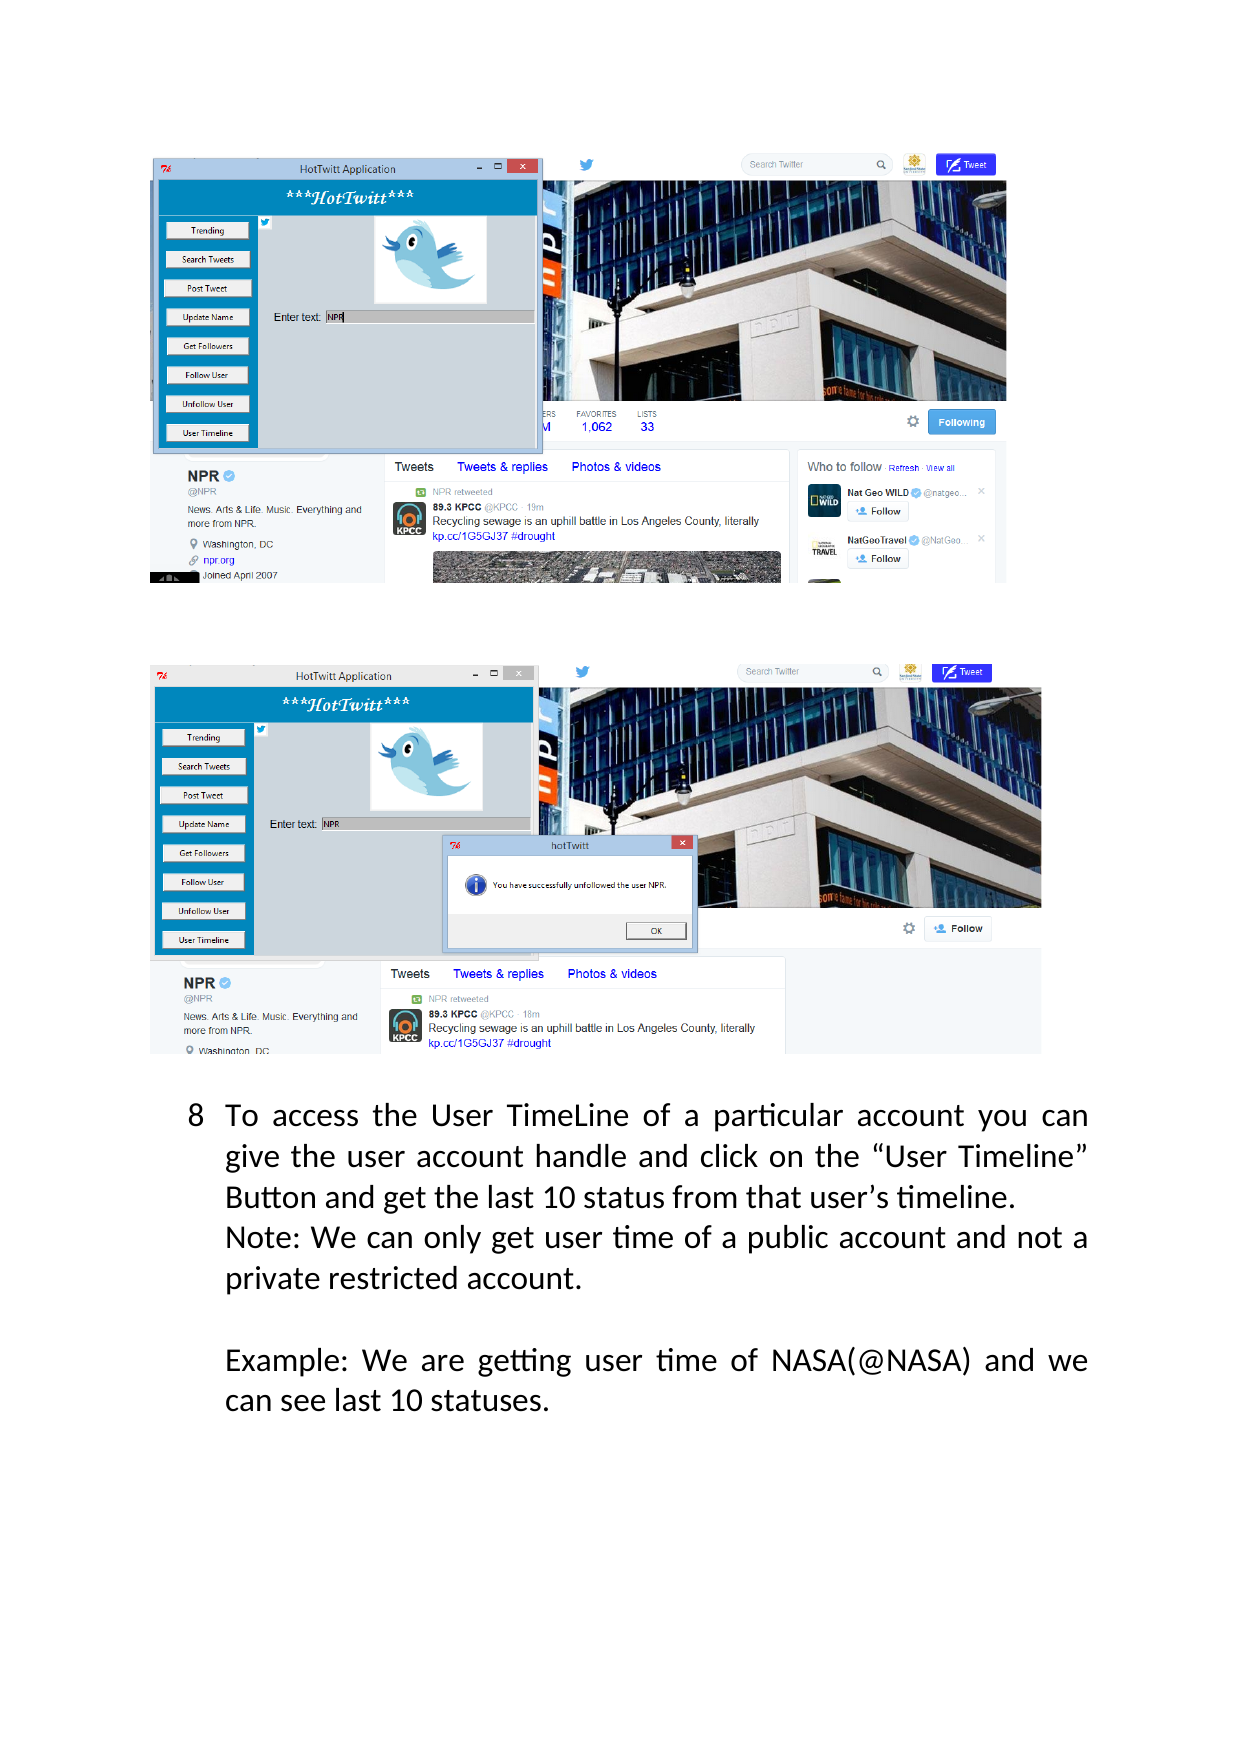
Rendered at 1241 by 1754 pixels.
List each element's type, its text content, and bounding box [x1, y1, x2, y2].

picture [150, 150, 1007, 583]
picture [150, 664, 1042, 1054]
list To access the User TimeLine of a particular account you can give the user account handle and click on the “User Timeline” Button and get the last 10 status from that user’s timeline. [187, 1094, 1090, 1216]
list Example: We are getting user time of NASA(@NASA) and we can see last 10 statuses. [225, 1339, 1090, 1420]
list Note: We can only get user time of a public account and not a private restricted account. [225, 1216, 1090, 1298]
